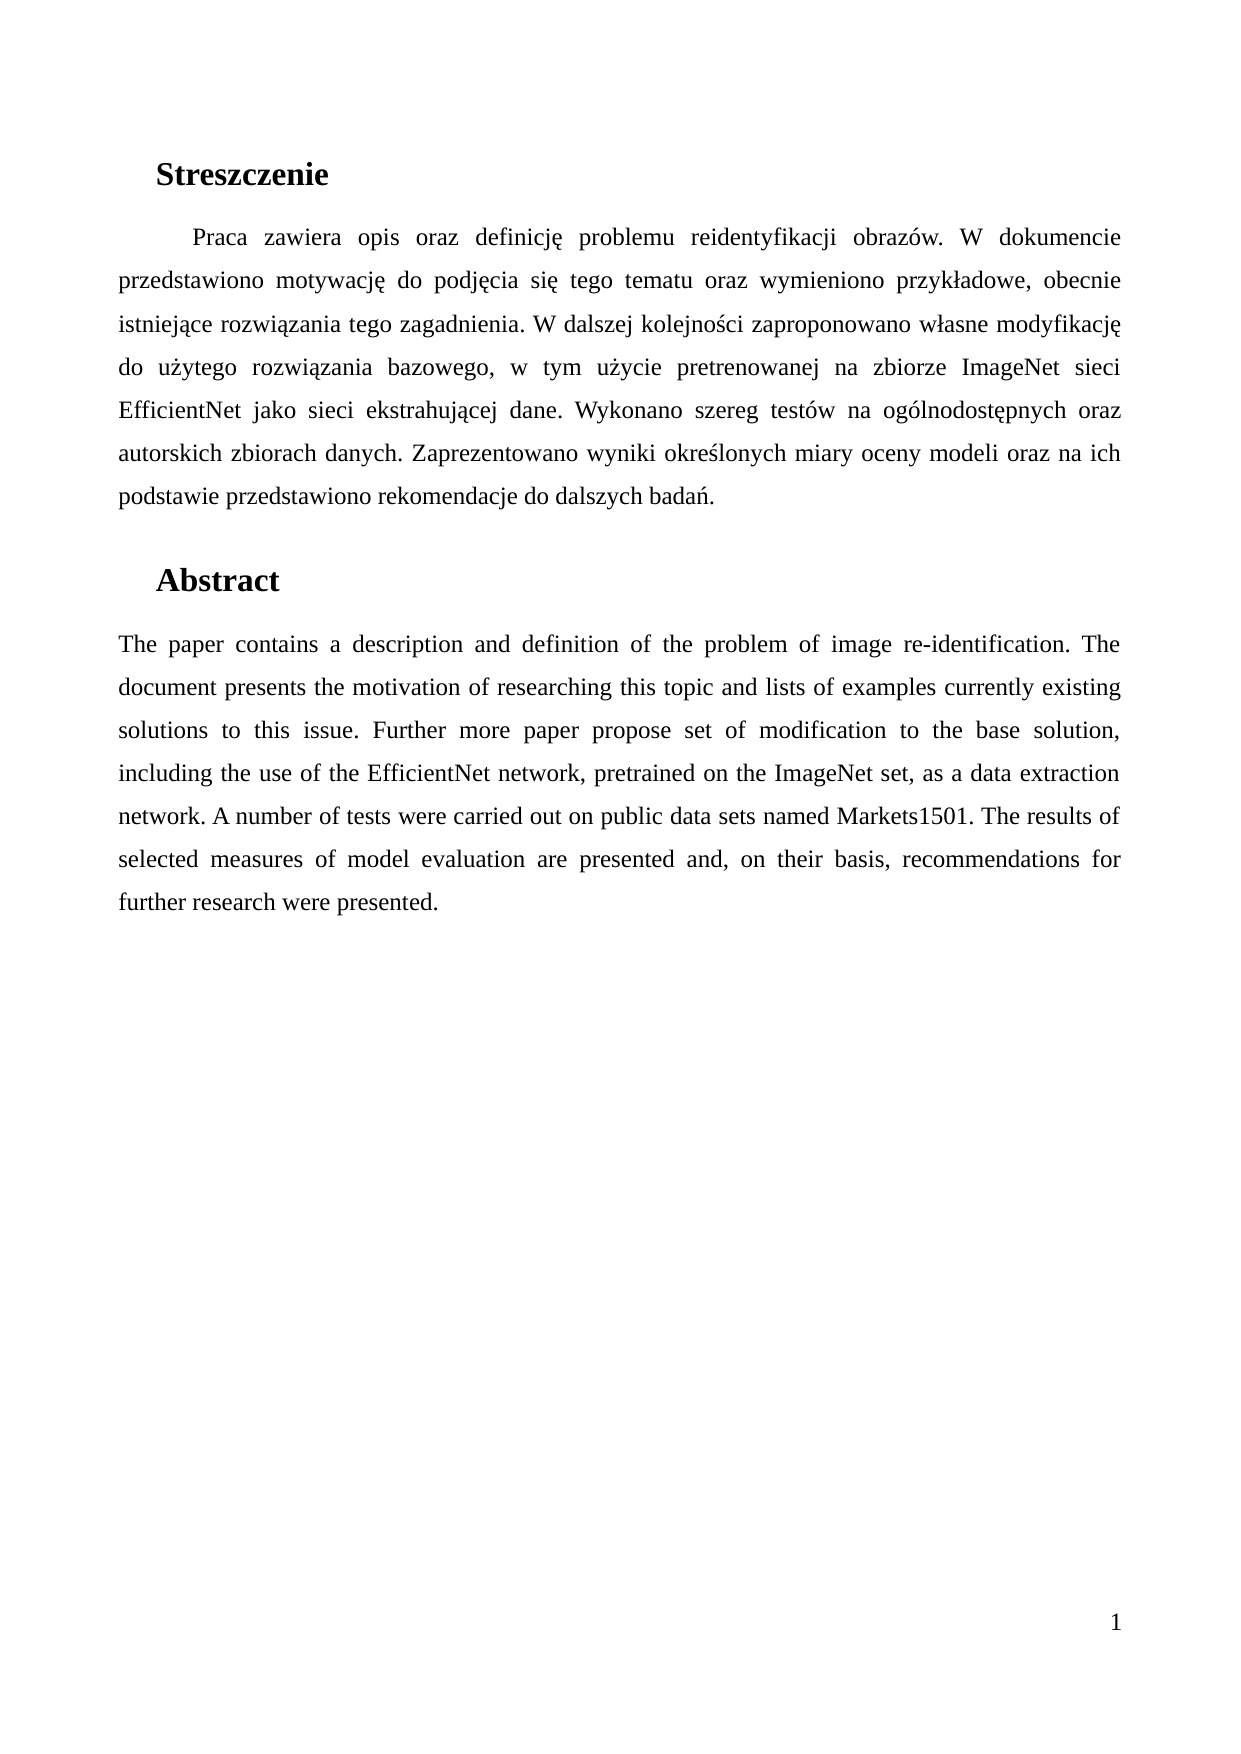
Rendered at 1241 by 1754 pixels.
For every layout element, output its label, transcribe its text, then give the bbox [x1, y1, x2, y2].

subtitle Abstract [156, 560, 1122, 599]
text The paper contains a description and definition of the problem of image re-identification. The document presents the motivation of researching this topic and lists of examples currently existing solutions to this issue. Further more paper propose set of modification to the base solution, including the use of the EfficientNet network, pretrained on the ImageNet set, as a data extraction network. A number of tests were carried out on public data sets named Markets1501. The results of selected measures of model evaluation are presented and, on their basis, recommendations for further research were presented. [118, 629, 1122, 916]
subtitle Streszczenie [156, 154, 1122, 192]
text Praca zawiera opis oraz definicję problemu reidentyfikacji obrazów. W dokumencie przedstawiono motywację do podjęcia się tego tematu oraz wymieniono przykładowe, obecnie istniejące rozwiązania tego zagadnienia. W dalszej kolejności zaproponowano własne modyfikację do użytego rozwiązania bazowego, w tym użycie pretrenowanej na zbiorze ImageNet sieci EfficientNet jako sieci ekstrahującej dane. Wykonano szereg testów na ogólnodostępnych oraz autorskich zbiorach danych. Zaprezentowano wyniki określonych miary oceny modeli oraz na ich podstawie przedstawiono rekomendacje do dalszych badań. [118, 222, 1122, 510]
